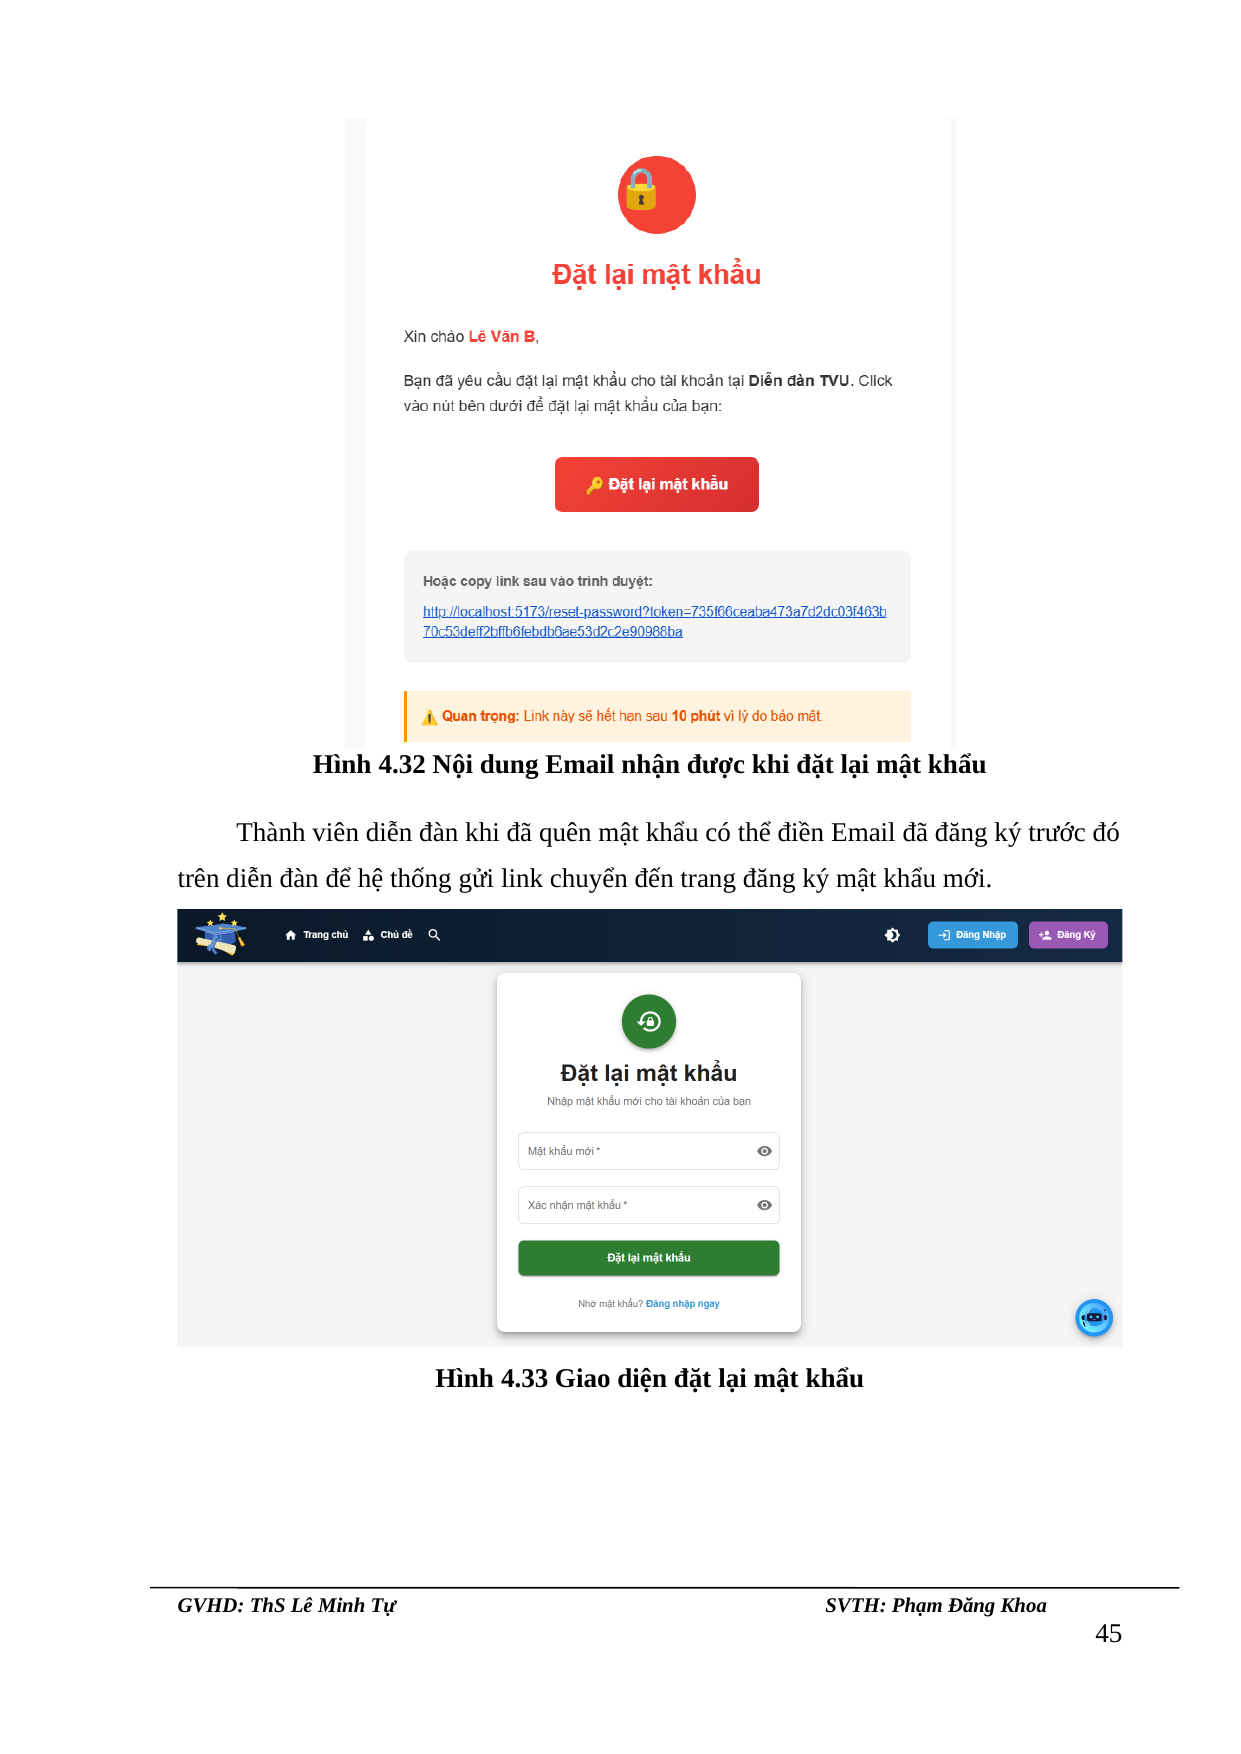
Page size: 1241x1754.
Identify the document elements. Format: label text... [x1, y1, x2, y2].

text Thành viên diễn đàn khi đã quên mật khẩu có thể điền Email đã đăng ký trước đó trên diễn đàn để hệ thống gửi link chuyển đến trang đăng ký mật khẩu mới. [177, 816, 1122, 894]
picture [342, 118, 957, 749]
picture [177, 909, 1123, 1347]
